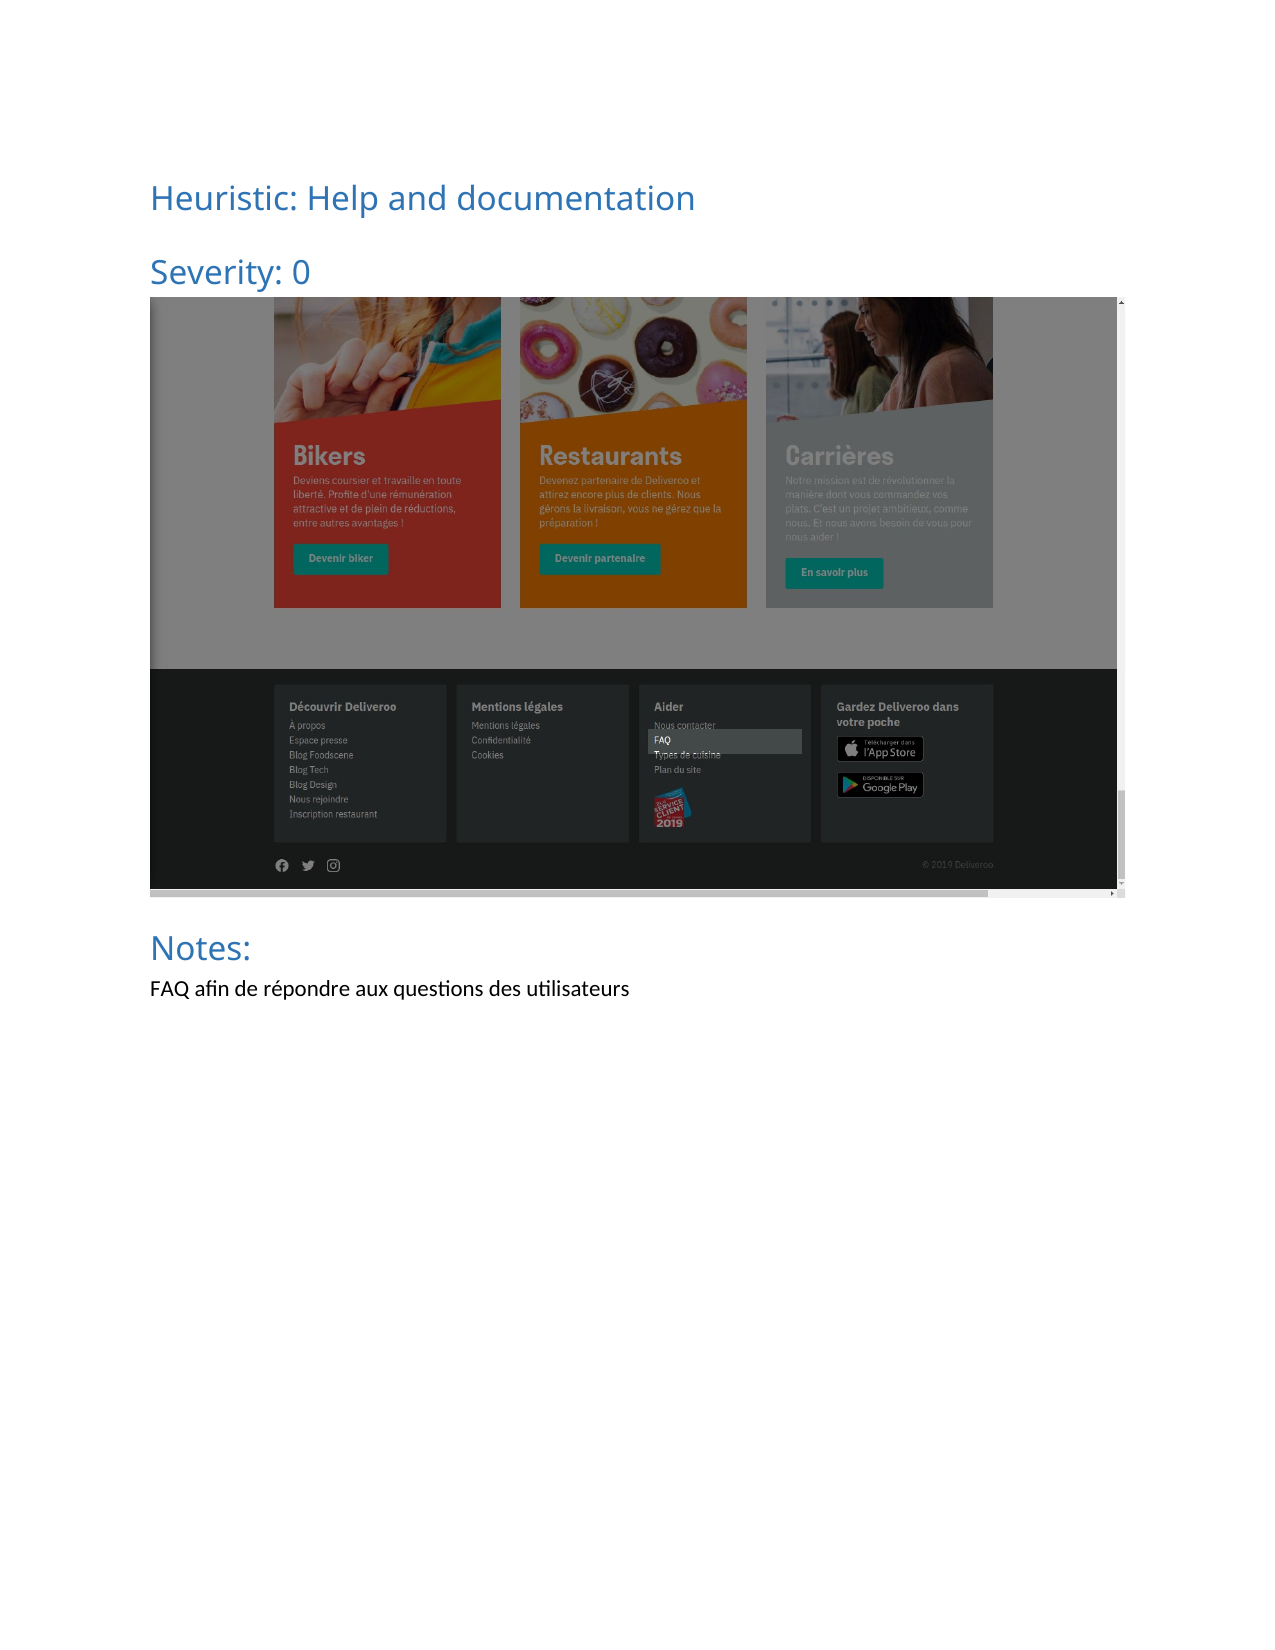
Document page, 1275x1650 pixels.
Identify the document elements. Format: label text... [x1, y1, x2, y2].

text FAQ afin de répondre aux questions des utilisateurs [150, 974, 1125, 1002]
picture [150, 297, 1125, 898]
subtitle Notes: [150, 925, 1125, 970]
subtitle Severity: 0 [150, 249, 1125, 294]
subtitle Heuristic: Help and documentation [150, 175, 1125, 220]
